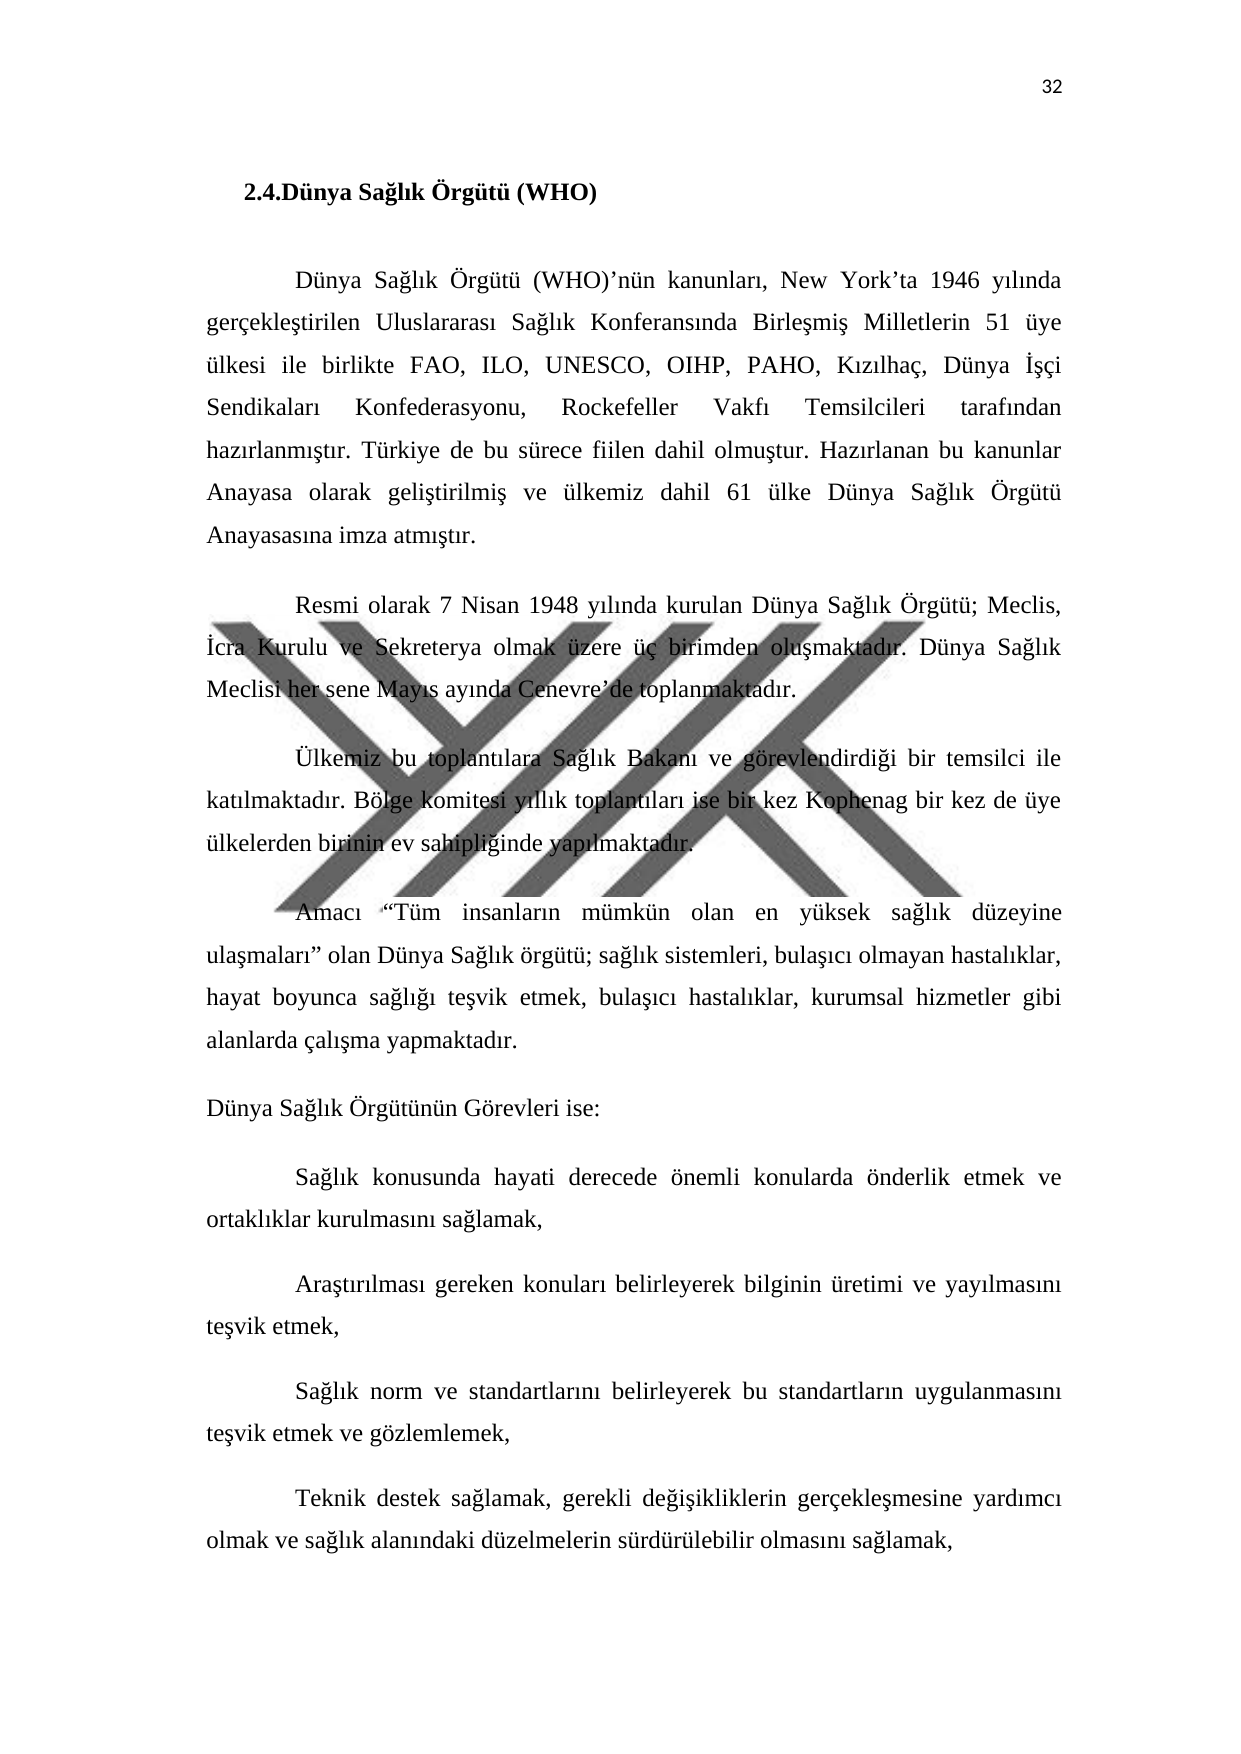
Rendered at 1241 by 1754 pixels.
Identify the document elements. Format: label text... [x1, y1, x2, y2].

text 2.4.Dünya Sağlık Örgütü (WHO) [244, 177, 1090, 206]
text Resmi olarak 7 Nisan 1948 yılında kurulan Dünya Sağlık Örgütü; Meclis, İcra Kurulu ve Sekreterya olmak üzere üç birimden oluşmaktadır. Dünya Sağlık Meclisi her sene Mayıs ayında Cenevre’de toplanmaktadır. [206, 590, 1062, 703]
text Ülkemiz bu toplantılara Sağlık Bakanı ve görevlendirdiği bir temsilci ile katılmaktadır. Bölge komitesi yıllık toplantıları ise bir kez Kophenag bir kez de üye ülkelerden birinin ev sahipliğinde yapılmaktadır. [206, 743, 1062, 857]
text Sağlık konusunda hayati derecede önemli konularda önderlik etmek ve ortaklıklar kurulmasını sağlamak, [206, 1162, 1062, 1233]
text Dünya Sağlık Örgütünün Görevleri ise: [206, 1093, 1090, 1122]
text Araştırılması gereken konuları belirleyerek bilginin üretimi ve yayılmasını teşvik etmek, [206, 1269, 1062, 1339]
text 32 [150, 73, 1062, 98]
text Amacı “Tüm insanların mümkün olan en yüksek sağlık düzeyine ulaşmaları” olan Dünya Sağlık örgütü; sağlık sistemleri, bulaşıcı olmayan hastalıklar, hayat boyunca sağlığı teşvik etmek, bulaşıcı hastalıklar, kurumsal hizmetler gibi alanlarda çalışma yapmaktadır. [206, 897, 1062, 1053]
text Teknik destek sağlamak, gerekli değişikliklerin gerçekleşmesine yardımcı olmak ve sağlık alanındaki düzelmelerin sürdürülebilir olmasını sağlamak, [206, 1483, 1062, 1553]
picture [208, 703, 980, 743]
picture [208, 857, 980, 897]
text Dünya Sağlık Örgütü (WHO)’nün kanunları, New York’ta 1946 yılında gerçekleştirilen Uluslararası Sağlık Konferansında Birleşmiş Milletlerin 51 üye ülkesi ile birlikte FAO, ILO, UNESCO, OIHP, PAHO, Kızılhaç, Dünya İşçi Sendikaları Konfederasyonu, Rockefeller Vakfı Temsilcileri tarafından hazırlanmıştır. Türkiye de bu sürece fiilen dahil olmuştur. Hazırlanan bu kanunlar Anayasa olarak geliştirilmiş ve ülkemiz dahil 61 ülke Dünya Sağlık Örgütü Anayasasına imza atmıştır. [206, 265, 1062, 548]
text Sağlık norm ve standartlarını belirleyerek bu standartların uygulanmasını teşvik etmek ve gözlemlemek, [206, 1376, 1062, 1446]
